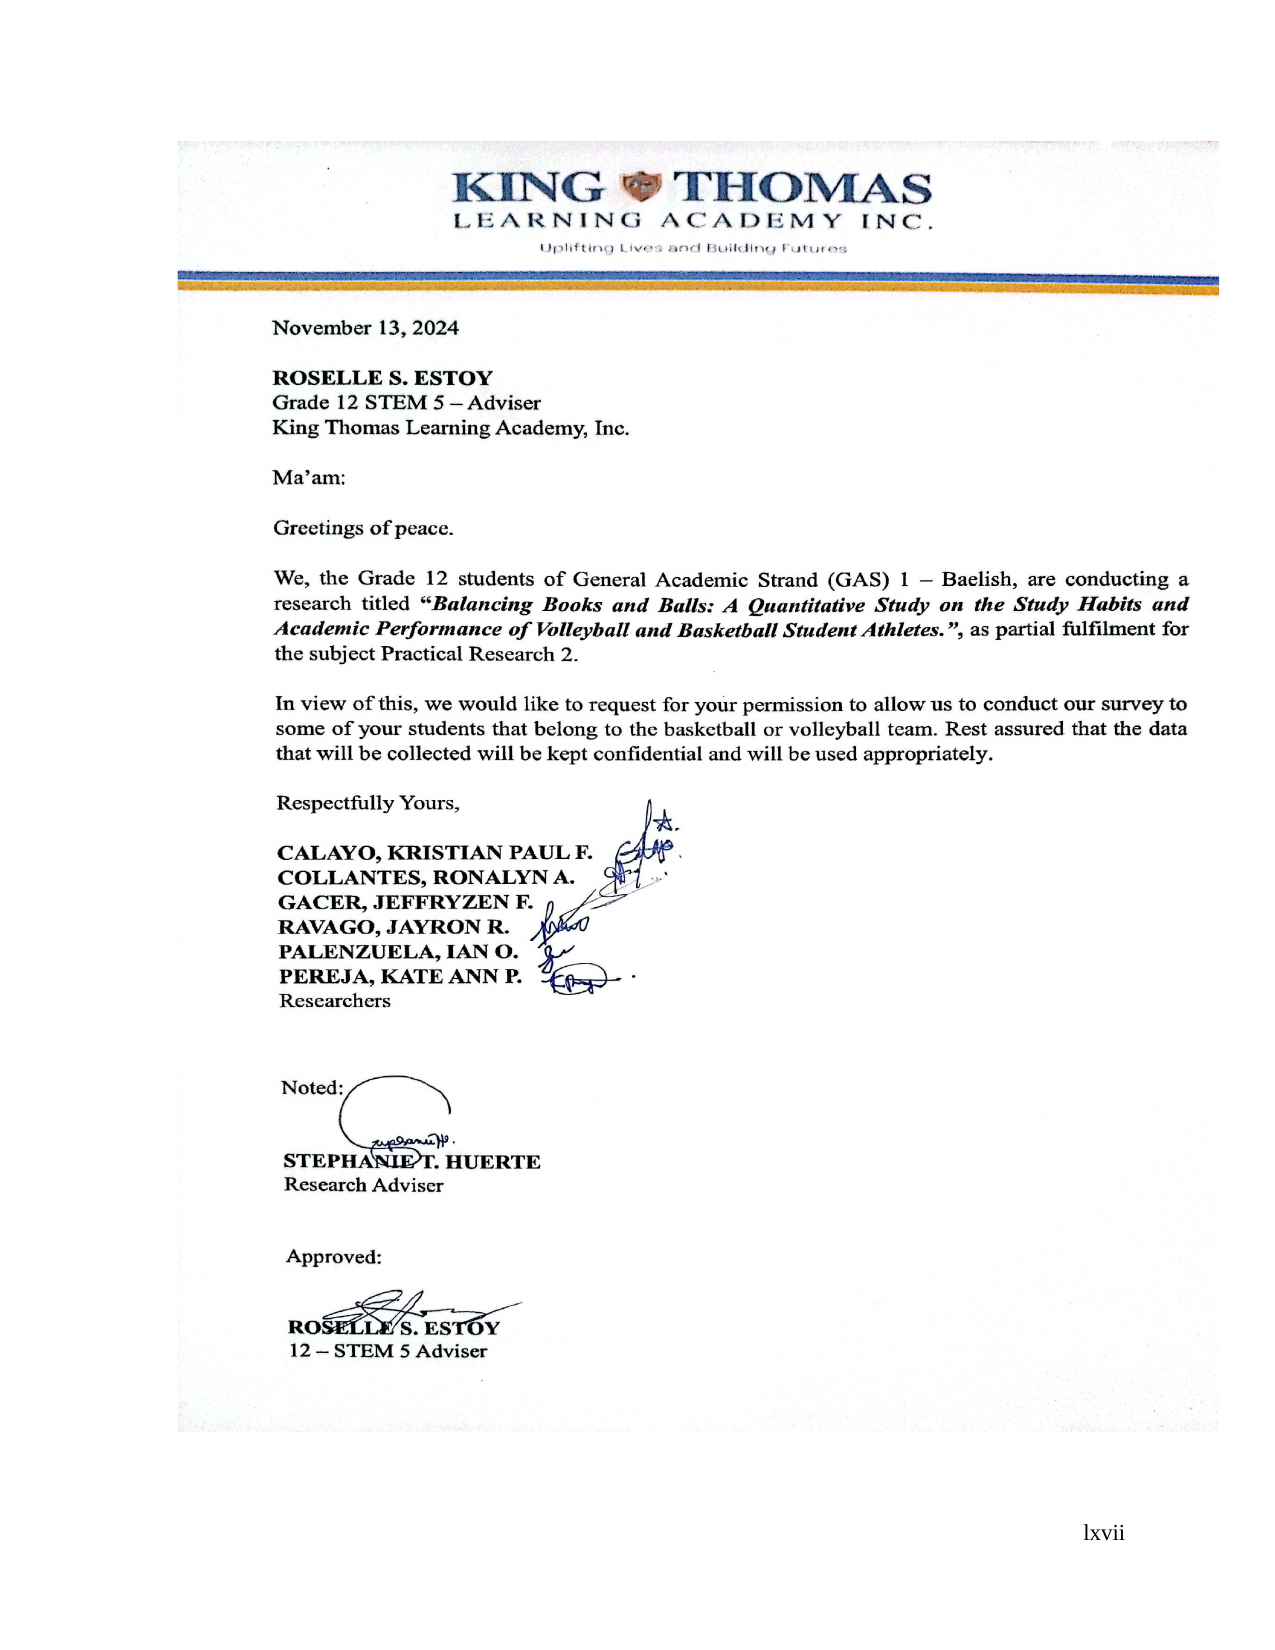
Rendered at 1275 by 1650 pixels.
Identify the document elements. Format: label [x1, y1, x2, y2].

picture [177, 141, 1220, 1432]
